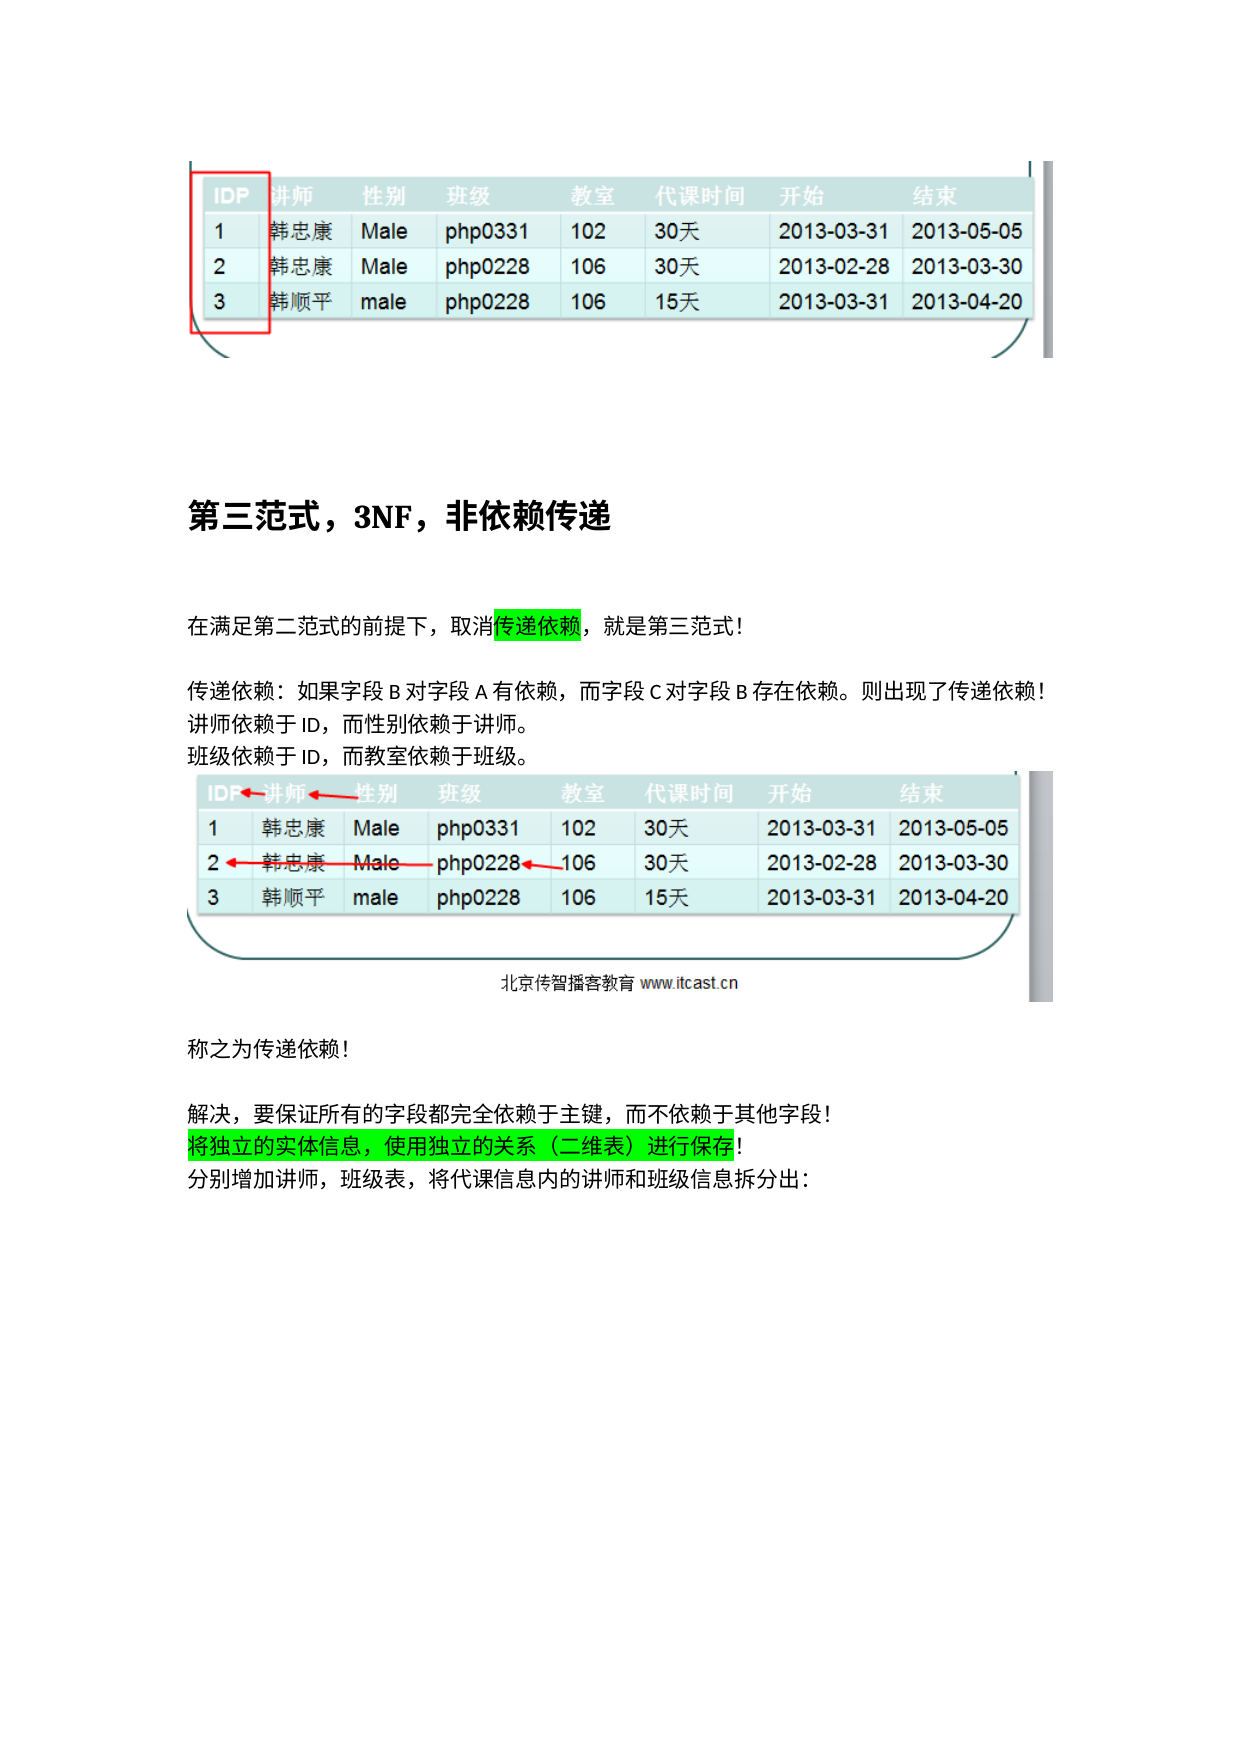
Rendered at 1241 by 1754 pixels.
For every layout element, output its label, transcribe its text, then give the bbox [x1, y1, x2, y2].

text 传递依赖：如果字段B对字段A有依赖，而字段C对字段B存在依赖。则出现了传递依赖！ [187, 674, 1053, 706]
text 分别增加讲师，班级表，将代课信息内的讲师和班级信息拆分出： [187, 1161, 1053, 1194]
subtitle 第三范式，3NF，非依赖传递 [187, 482, 1053, 547]
text 称之为传递依赖！ [187, 1031, 1053, 1064]
picture [187, 161, 1053, 358]
text 班级依赖于ID，而教室依赖于班级。 [187, 739, 1053, 771]
picture [187, 771, 1053, 1002]
text 在满足第二范式的前提下，取消传递依赖，就是第三范式！ [581, 609, 1053, 641]
text 将独立的实体信息，使用独立的关系（二维表）进行保存！ [734, 1129, 1053, 1161]
text 讲师依赖于ID，而性别依赖于讲师。 [187, 706, 1053, 739]
text 在满足第二范式的前提下，取消传递依赖，就是第三范式！ [187, 609, 494, 641]
text 解决，要保证所有的字段都完全依赖于主键，而不依赖于其他字段！ [187, 1096, 1053, 1129]
